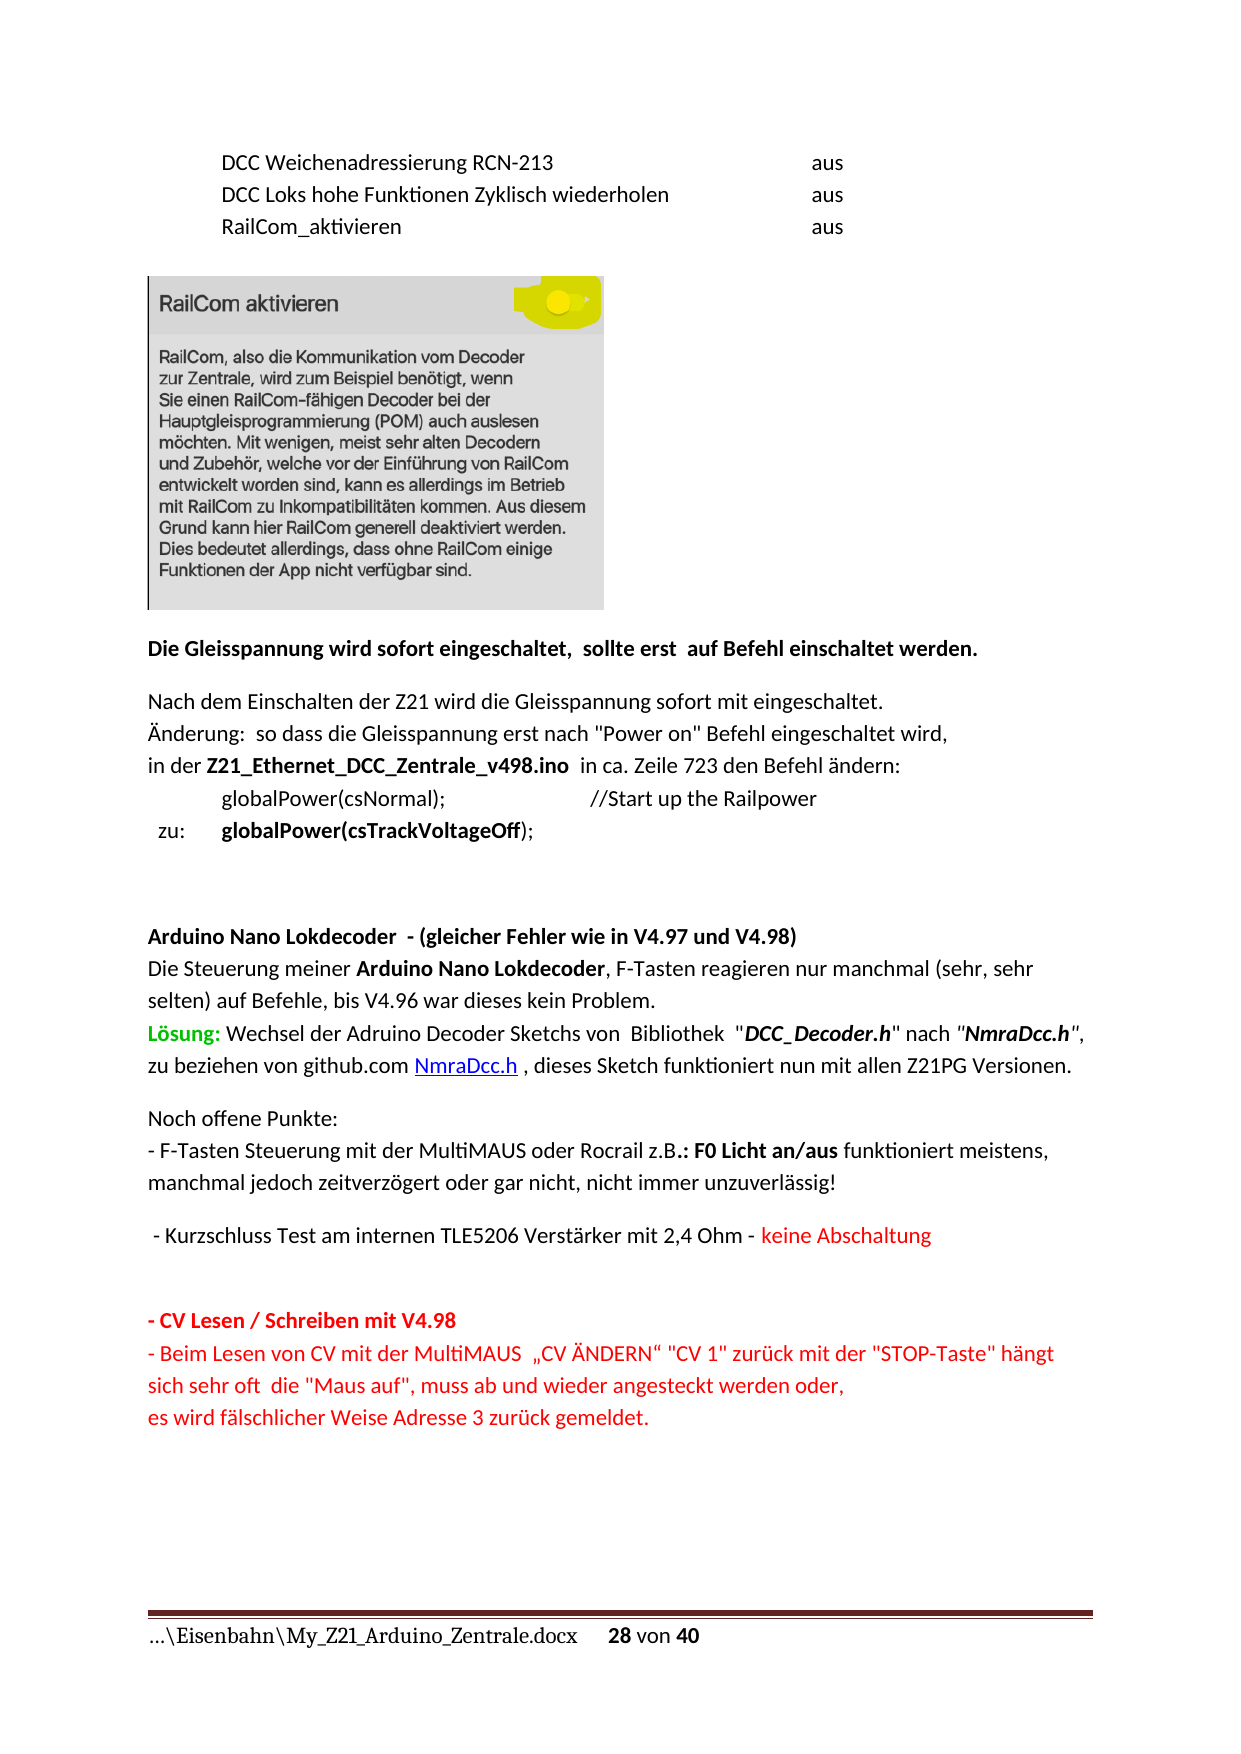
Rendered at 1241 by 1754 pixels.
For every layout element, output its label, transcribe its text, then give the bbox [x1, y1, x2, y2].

text Nach dem Einschalten der Z21 wird die Gleisspannung sofort mit eingeschaltet. Änderung: so dass die Gleisspannung erst nach "Power on" Befehl eingeschaltet wird, in der Z21_Ethernet_DCC_Zentrale_v498.ino in ca. Zeile 723 den Befehl ändern: globalPower(csNormal); //Start up the Railpower zu: globalPower(csTrackVoltageOff); [148, 687, 1093, 844]
text DCC Weichenadressierung RCN-213 aus DCC Loks hohe Funktionen Zyklisch wiederholen aus RailCom_aktivieren aus [148, 148, 1093, 240]
text - Kurzschluss Test am internen TLE5206 Verstärker mit 2,4 Ohm - keine Abschaltung [148, 1221, 1093, 1249]
text Die Gleisspannung wird sofort eingeschaltet, sollte erst auf Befehl einschaltet werden. [148, 634, 1093, 662]
text Arduino Nano Lokdecoder - (gleicher Fehler wie in V4.97 und V4.98) Die Steuerung meiner Arduino Nano Lokdecoder, F-Tasten reagieren nur manchmal (sehr, sehr selten) auf Befehle, bis V4.96 war dieses kein Problem. Lösung: Wechsel der Adruino Decoder Sketchs von Bibliothek "DCC_Decoder.h" nach "NmraDcc.h", zu beziehen von github.com NmraDcc.h , dieses Sketch funktioniert nun mit allen Z21PG Versionen. [148, 922, 1093, 1079]
text Noch offene Punkte: - F-Tasten Steuerung mit der MultiMAUS oder Rocrail z.B.: F0 Licht an/aus funktioniert meistens, manchmal jedoch zeitverzögert oder gar nicht, nicht immer unzuverlässig! [148, 1104, 1093, 1196]
picture [147, 265, 604, 610]
text - CV Lesen / Schreiben mit V4.98 - Beim Lesen von CV mit der MultiMAUS „CV ÄNDERN“ "CV 1" zurück mit der "STOP-Taste" hängt sich sehr oft die "Maus auf", muss ab und wieder angesteckt werden oder, es wird fälschlicher Weise Adresse 3 zurück gemeldet. [148, 1274, 1093, 1431]
